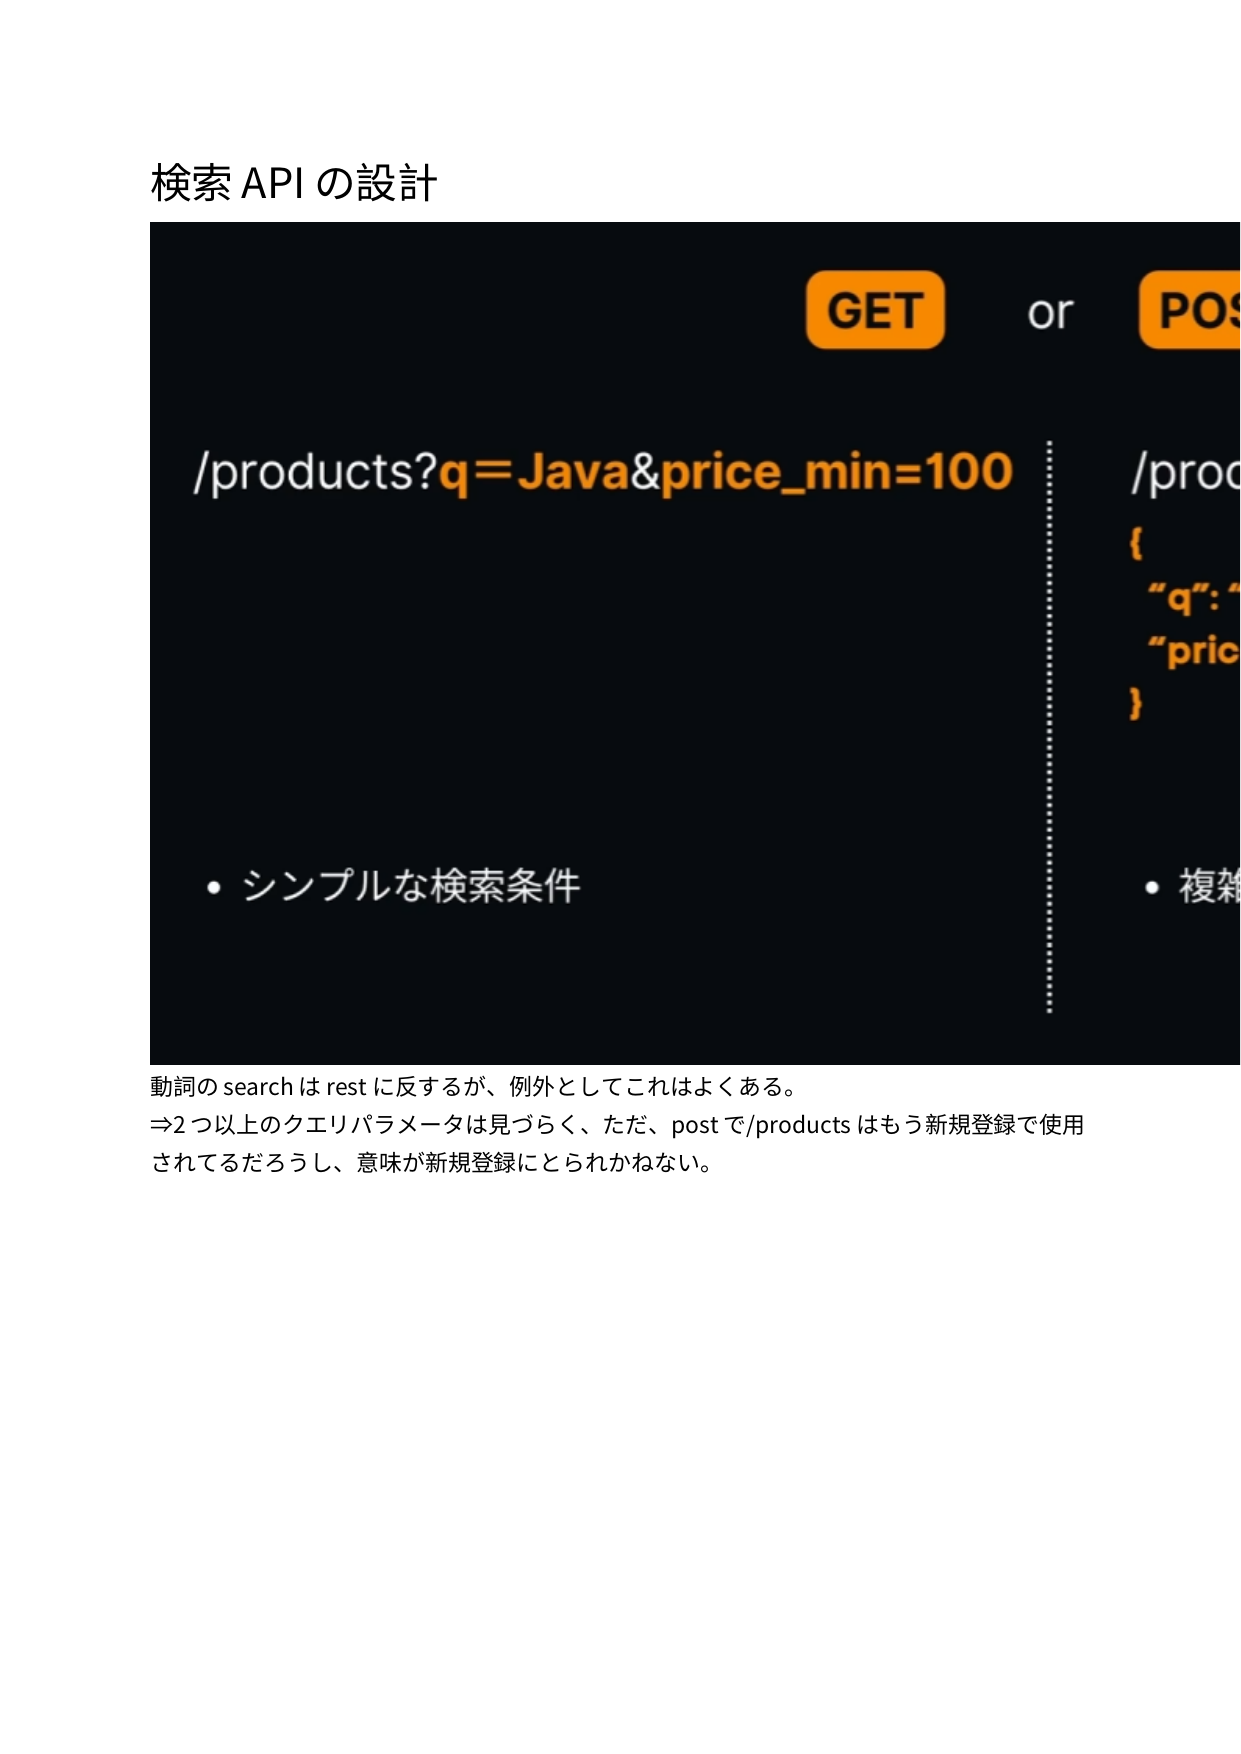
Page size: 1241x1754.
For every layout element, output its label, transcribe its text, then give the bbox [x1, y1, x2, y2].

text 動詞のsearchはrestに反するが、例外としてこれはよくある。 [150, 1069, 1090, 1102]
picture [150, 222, 1241, 1065]
subtitle 検索APIの設計 [150, 150, 1090, 210]
text ⇒2つ以上のクエリパラメータは見づらく、ただ、postで/productsはもう新規登録で使用されてるだろうし、意味が新規登録にとられかねない。 [150, 1107, 1090, 1178]
